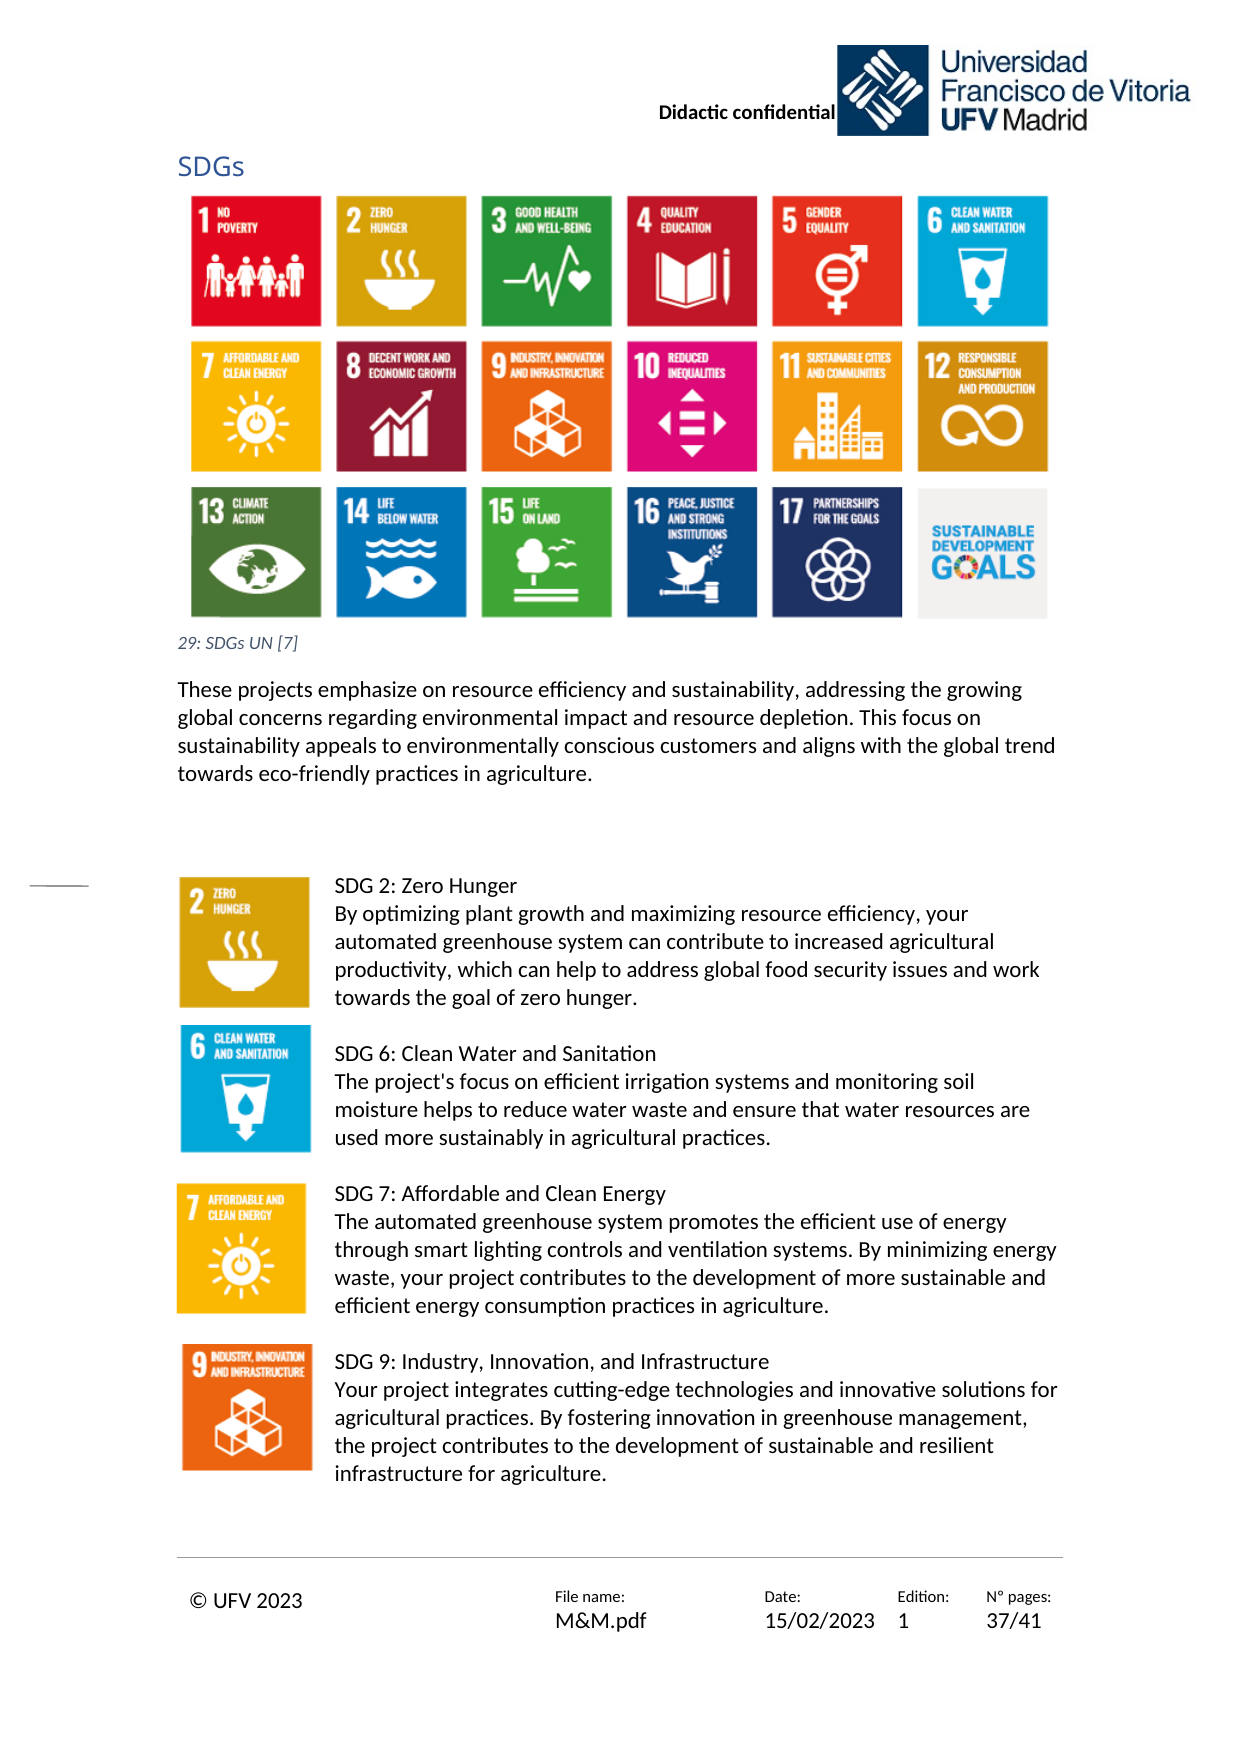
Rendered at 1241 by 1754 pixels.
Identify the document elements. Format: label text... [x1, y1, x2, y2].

text The automated greenhouse system promotes the efficient use of energy through smart lighting controls and ventilation systems. By minimizing energy waste, your project contributes to the development of more sustainable and efficient energy consumption practices in agriculture. [177, 1207, 1063, 1319]
picture [176, 877, 316, 1010]
picture [176, 1344, 316, 1478]
picture [246, 1033, 275, 1043]
text SDG 6: Clean Water and Sanitation [316, 1039, 1063, 1067]
text By optimizing plant growth and maximizing resource efficiency, your automated greenhouse system can contribute to increased agricultural productivity, which can help to address global food security issues and work towards the goal of zero hunger. [177, 899, 1063, 1011]
picture [236, 1049, 288, 1059]
text Your project integrates cutting-edge technologies and innovative solutions for agricultural practices. By fostering innovation in greenhouse management, the project contributes to the development of sustainable and resilient infrastructure for agriculture. [177, 1375, 1063, 1487]
picture [176, 1183, 316, 1317]
text The project's focus on efficient irrigation systems and monitoring soil moisture helps to reduce water waste and ensure that water resources are used more sustainably in agricultural practices. [316, 1067, 1063, 1151]
picture [215, 1049, 233, 1059]
picture [215, 1033, 242, 1043]
picture [222, 1074, 270, 1140]
picture [176, 1025, 316, 1159]
picture [191, 1033, 205, 1059]
text SDG 9: Industry, Innovation, and Infrastructure [316, 1347, 1063, 1375]
subtitle SDGs [177, 148, 1063, 184]
picture [837, 45, 1213, 136]
text SDG 2: Zero Hunger [177, 871, 1063, 899]
text These projects emphasize on resource efficiency and sustainability, addressing the growing global concerns regarding environmental impact and resource depletion. This focus on sustainability appeals to environmentally conscious customers and aligns with the global trend towards eco-friendly practices in agriculture. [177, 675, 1063, 787]
text SDG 7: Affordable and Clean Energy [177, 1179, 1063, 1207]
picture [177, 184, 1063, 631]
text 29: SDGs UN [177, 631, 1063, 654]
